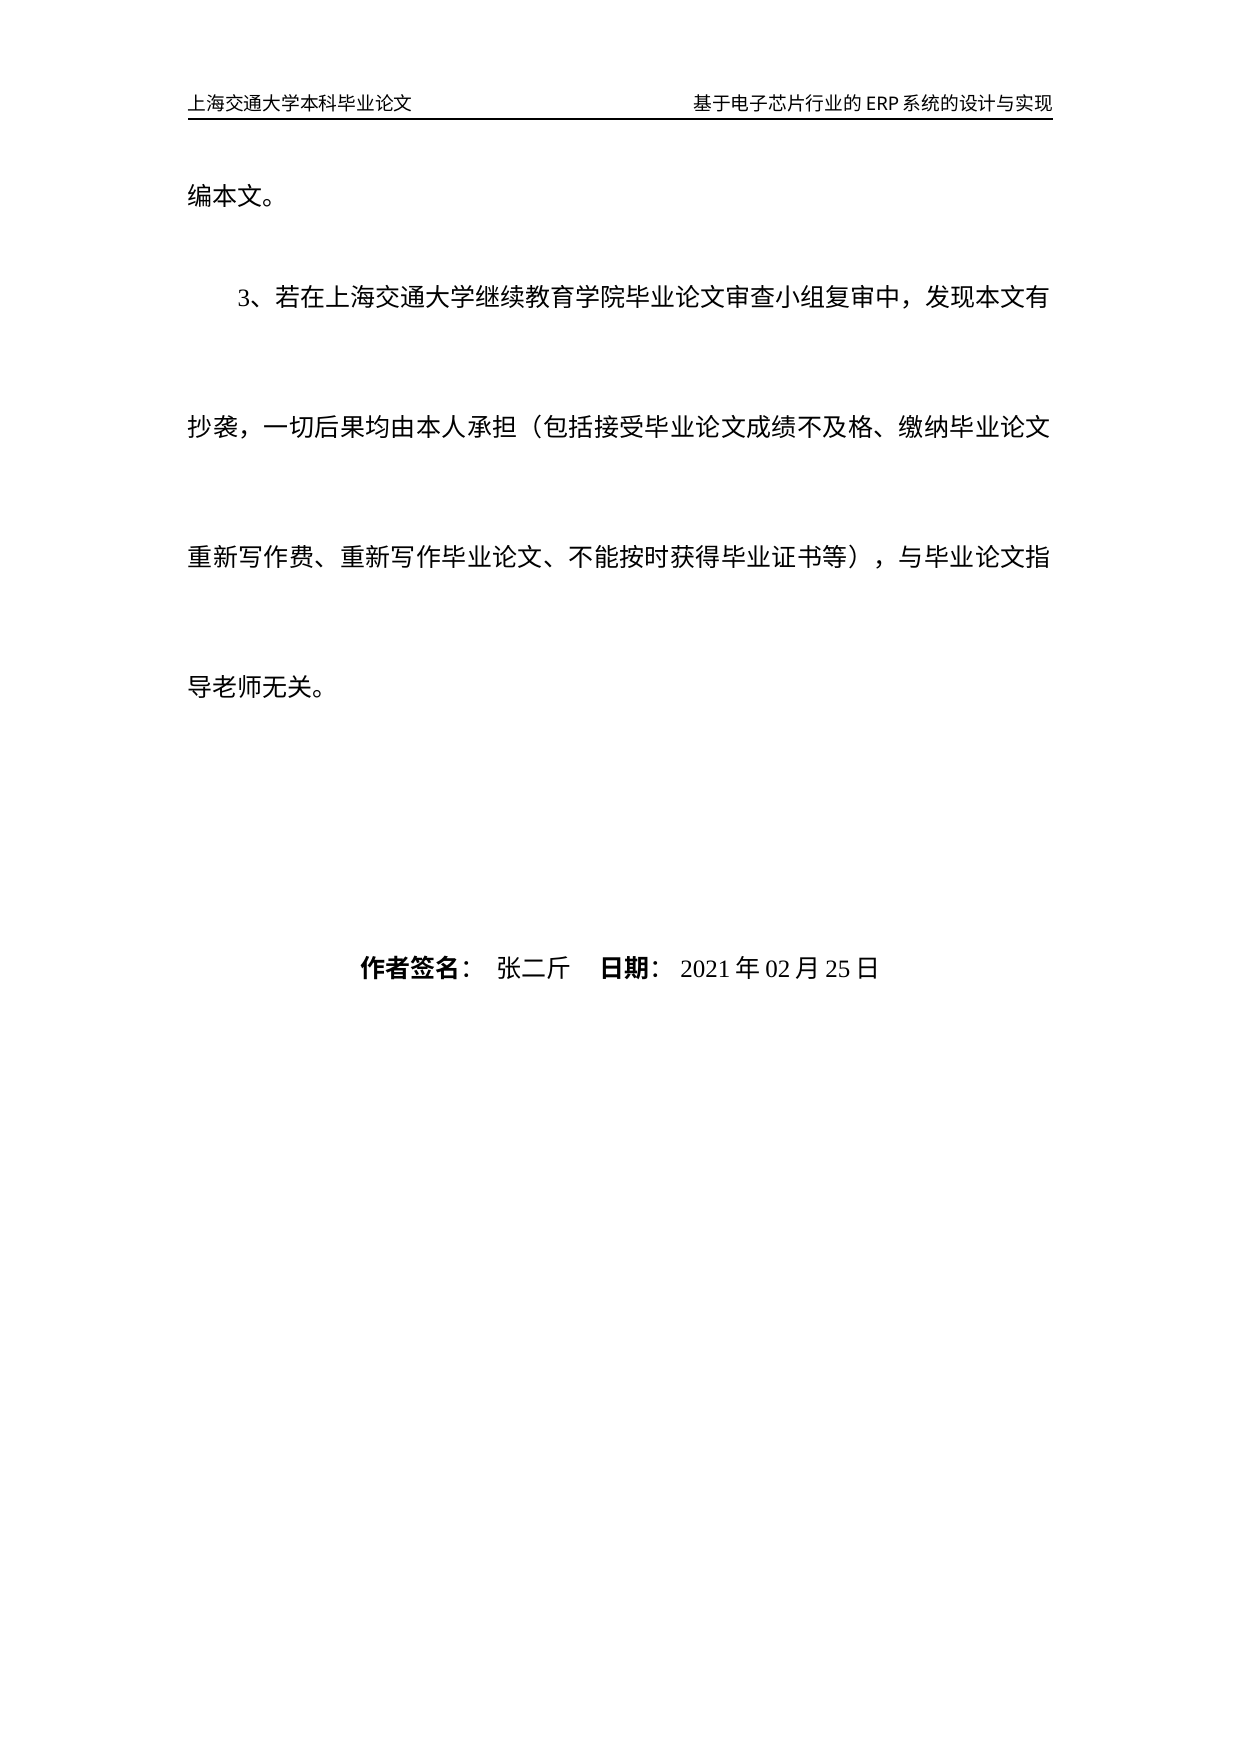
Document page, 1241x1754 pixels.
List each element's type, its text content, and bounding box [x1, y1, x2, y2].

text 作者签名： 张二斤 日期： 2021年02月25日 [187, 934, 1053, 999]
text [187, 162, 1053, 227]
text 3、若在上海交通大学继续教育学院毕业论文审查小组复审中，发现本文有抄袭，一切后果均由本人承担（包括接受毕业论文成绩不及格、缴纳毕业论文重新写作费、重新写作毕业论文、不能按时获得毕业证书等），与毕业论文指导老师无关。 [187, 263, 1053, 718]
